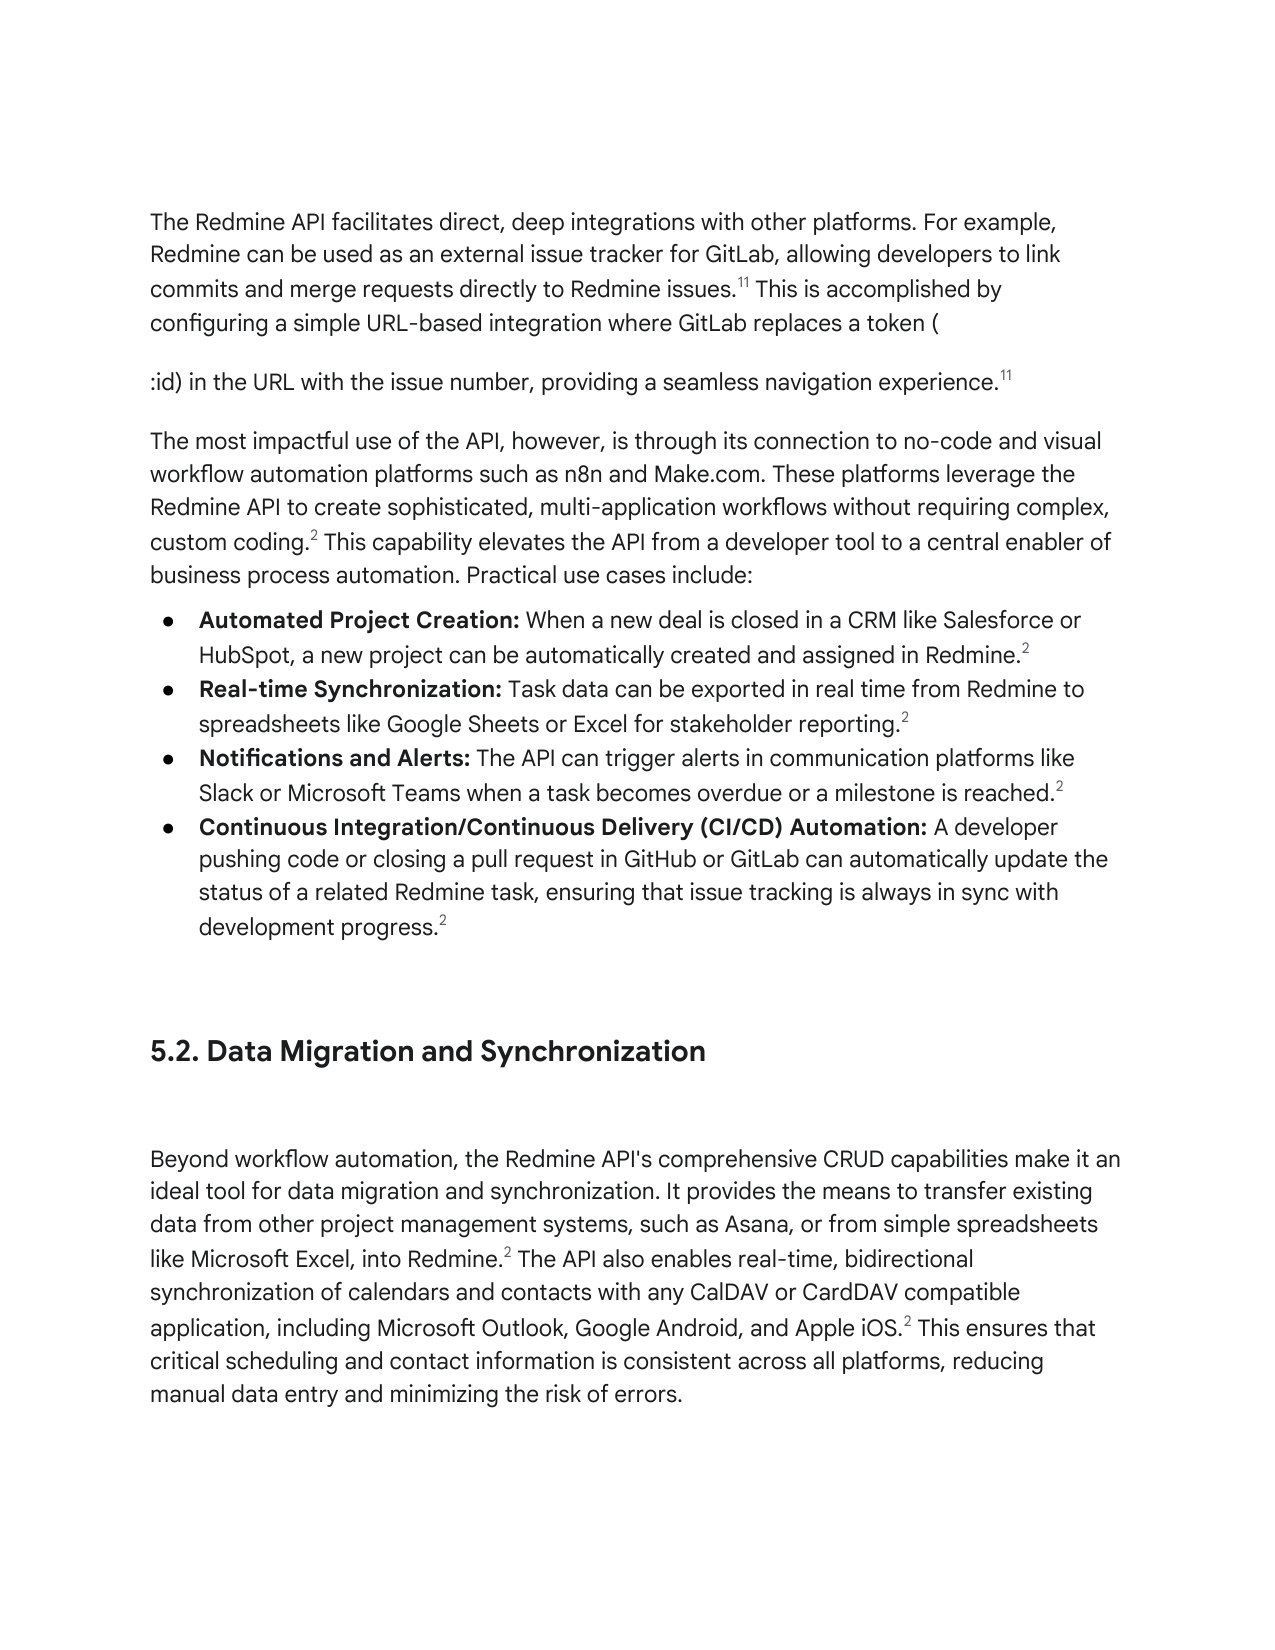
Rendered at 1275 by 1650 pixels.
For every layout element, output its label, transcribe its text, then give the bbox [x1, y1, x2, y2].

list Continuous Integration/Continuous Delivery (CI/CD) Automation: A developer pushing code or closing a pull request in GitHub or GitLab can automatically update the status of a related Redmine task, ensuring that issue tracking is always in sync with development progress.2 [161, 813, 1125, 943]
subtitle 5.2. Data Migration and Synchronization [150, 1033, 1125, 1069]
list Notifications and Alerts: The API can trigger alerts in communication platforms like Slack or Microsoft Teams when a task becomes overdue or a milestone is reached.2 [161, 744, 1125, 808]
list Automated Project Creation: When a new deal is closed in a CRM like Salesforce or HubSpot, a new project can be automatically created and assigned in Redmine.2 [161, 606, 1125, 671]
text The most impactful use of the API, however, is through its connection to no-code and visual workflow automation platforms such as n8n and Make.com. These platforms leverage the Redmine API to create sophisticated, multi-application workflows without requiring complex, custom coding.2 This capability elevates the API from a developer tool to a central enabler of business process automation. Practical use cases include: [150, 427, 1125, 590]
text The Redmine API facilitates direct, deep integrations with other platforms. For example, Redmine can be used as an external issue tracker for GitLab, allowing developers to link commits and merge requests directly to Redmine issues.11 This is accomplished by configuring a simple URL-based integration where GitLab replaces a token ( [150, 208, 1125, 338]
list Real-time Synchronization: Task data can be exported in real time from Redmine to spreadsheets like Google Sheets or Excel for stakeholder reporting.2 [161, 675, 1125, 740]
text :id) in the URL with the issue number, providing a seamless navigation experience.11 [150, 367, 1125, 398]
text Beyond workflow automation, the Redmine API's comprehensive CRUD capabilities make it an ideal tool for data migration and synchronization. It provides the means to transfer existing data from other project management systems, such as Asana, or from simple spreadsheets like Microsoft Excel, into Redmine.2 The API also enables real-time, bidirectional synchronization of calendars and contacts with any CalDAV or CardDAV compatible application, including Microsoft Outlook, Google Android, and Apple iOS.2 This ensures that critical scheduling and contact information is consistent across all platforms, reducing manual data entry and minimizing the risk of errors. [150, 1145, 1125, 1408]
